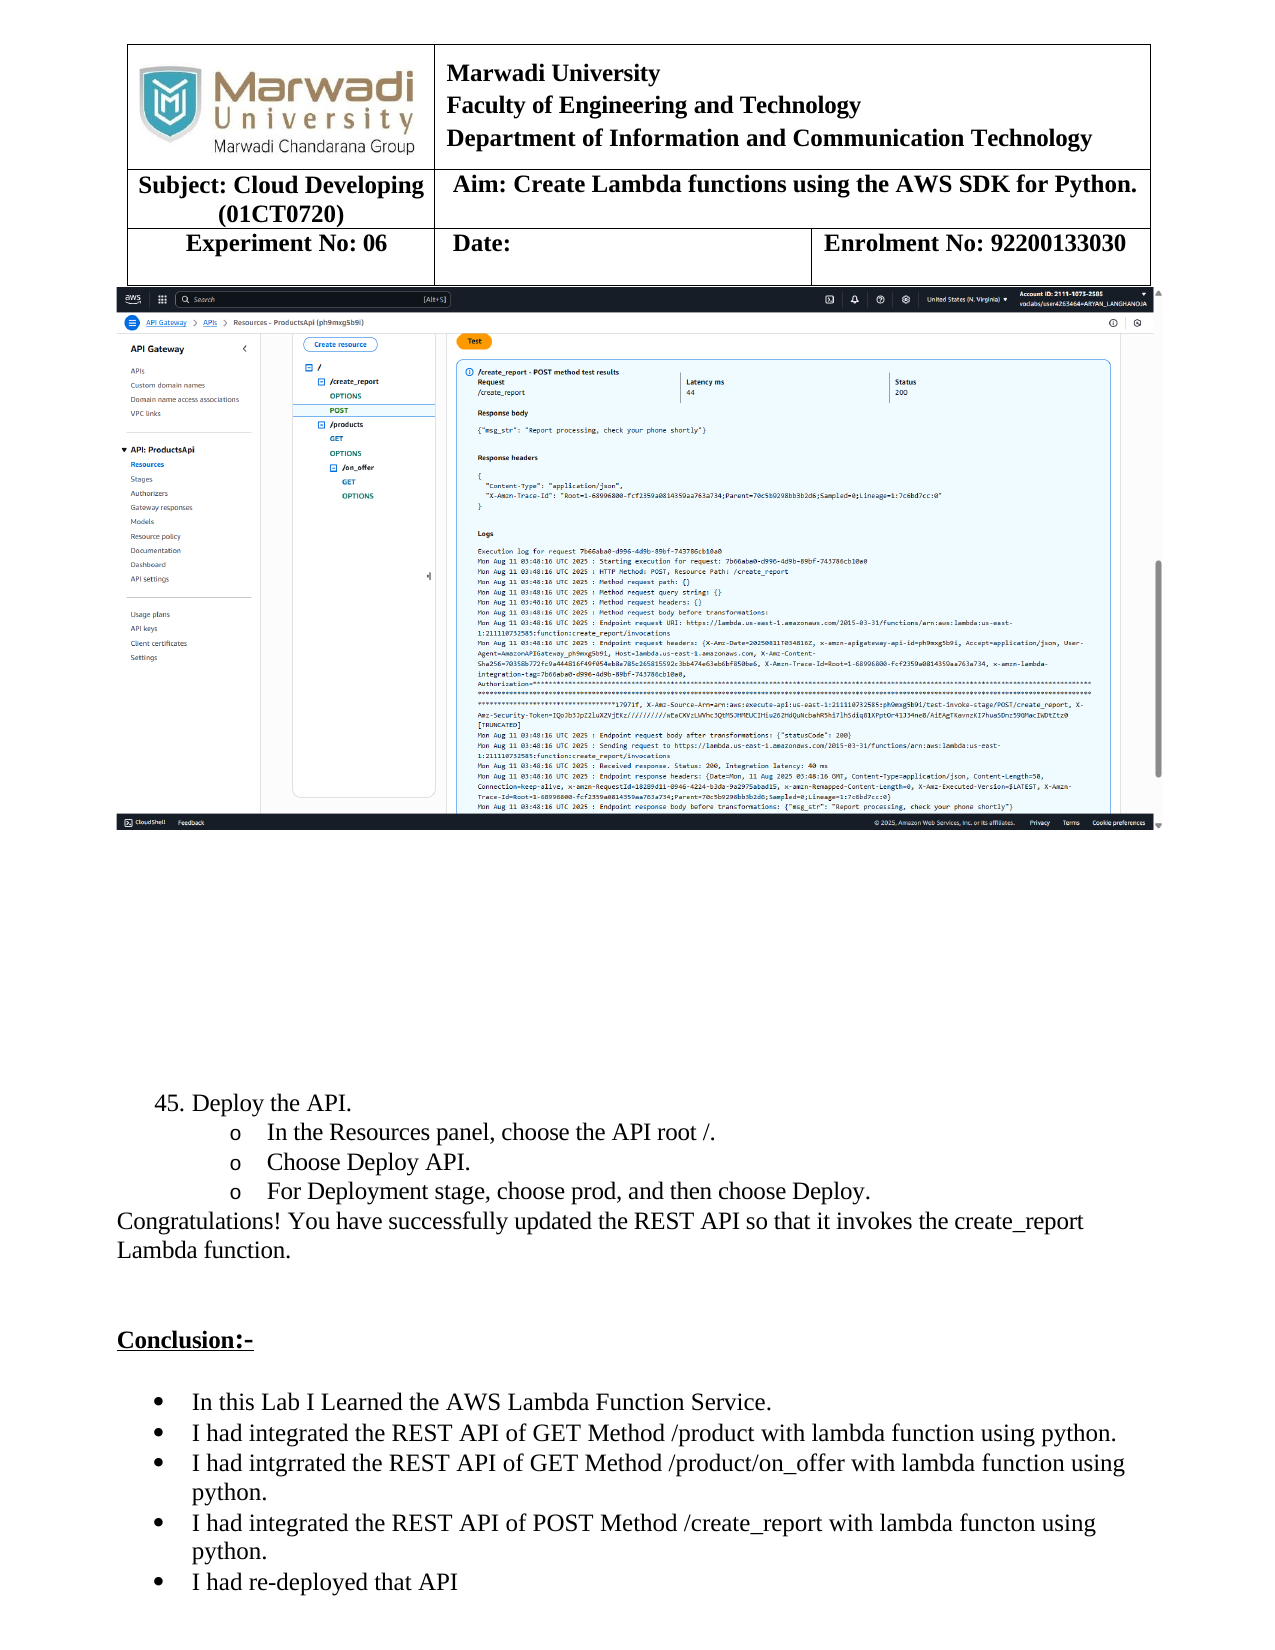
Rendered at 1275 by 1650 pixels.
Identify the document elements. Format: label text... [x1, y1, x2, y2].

list I had re-deployed that API [154, 1567, 1162, 1596]
list Choose Deploy API. [229, 1147, 1162, 1176]
picture [116, 287, 1163, 830]
text Congratulations! You have successfully updated the REST API so that it invokes the create_report Lambda function. [117, 1206, 1162, 1263]
text Conclusion:- [117, 1321, 1162, 1354]
list Deploy the API. [154, 1088, 1162, 1117]
list I had integrated the REST API of POST Method /create_report with lambda functon using python. [154, 1508, 1162, 1565]
list I had intgrrated the REST API of GET Method /product/on_offer with lambda function using python. [154, 1448, 1162, 1506]
list In this Lab I Learned the AWS Lambda Function Service. [154, 1387, 1162, 1416]
list For Deployment stage, choose prod, and then choose Deploy. [229, 1176, 1162, 1206]
picture [139, 63, 415, 155]
list In the Resources panel, choose the API root /. [229, 1117, 1162, 1147]
list I had integrated the REST API of GET Method /product with lambda function using python. [154, 1418, 1162, 1446]
